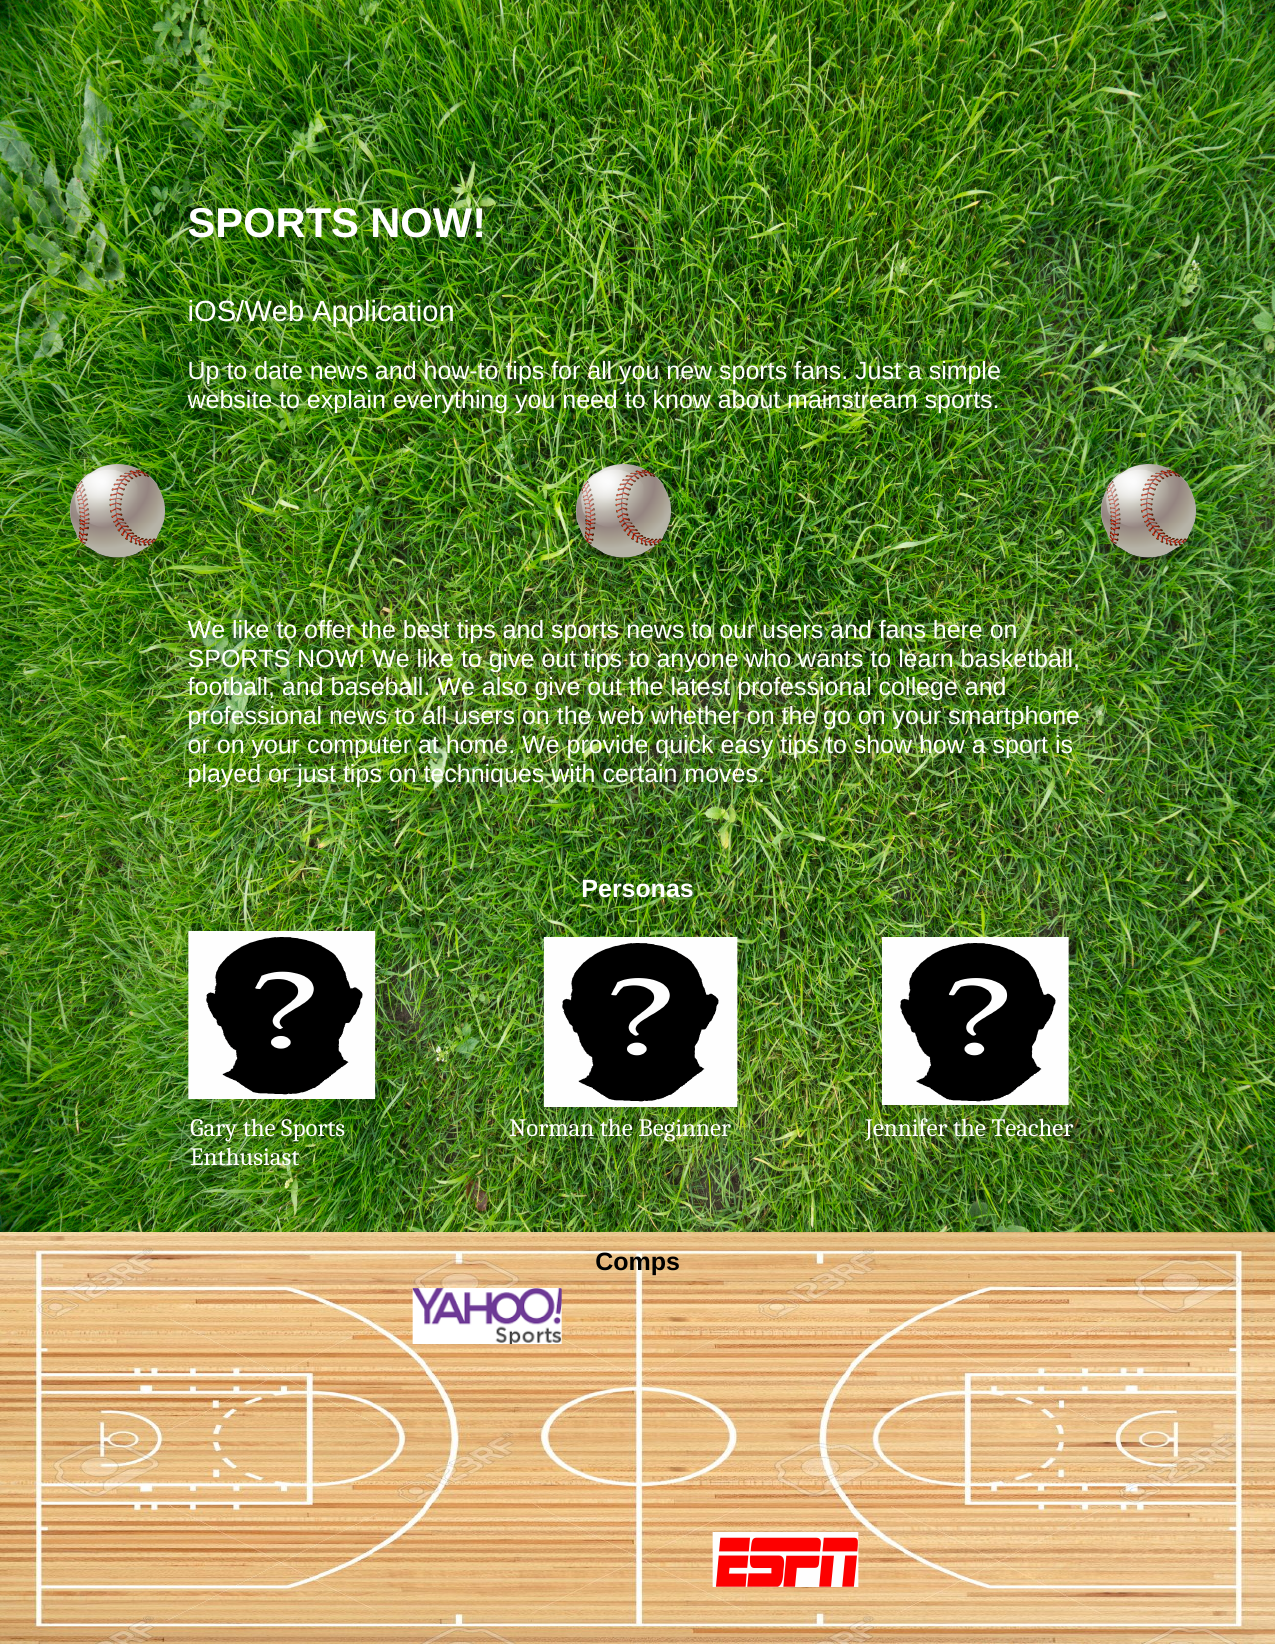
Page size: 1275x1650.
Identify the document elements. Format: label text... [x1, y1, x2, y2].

text Personas [187, 873, 1087, 902]
text We like to offer the best tips and sports news to our users and fans here on SPORTS NOW! We like to give out tips to anyone who wants to learn basketball, football, and baseball. We also give out the latest professional college and professional news to all users on the web whether on the go on your smartphone or on your computer at home. We provide quick easy tips to show how a sport is played or just tips on techniques with certain moves. [187, 615, 1087, 787]
text Up to date news and how-to tips for all you new sports fans. Just a simple website to explain everything you need to know about mainstream sports. [187, 356, 1087, 413]
picture [0, 0, 1275, 1644]
text Comps [187, 1247, 1087, 1276]
text SPORTS NOW! [187, 198, 1087, 246]
text iOS/Web Application [187, 294, 1087, 327]
